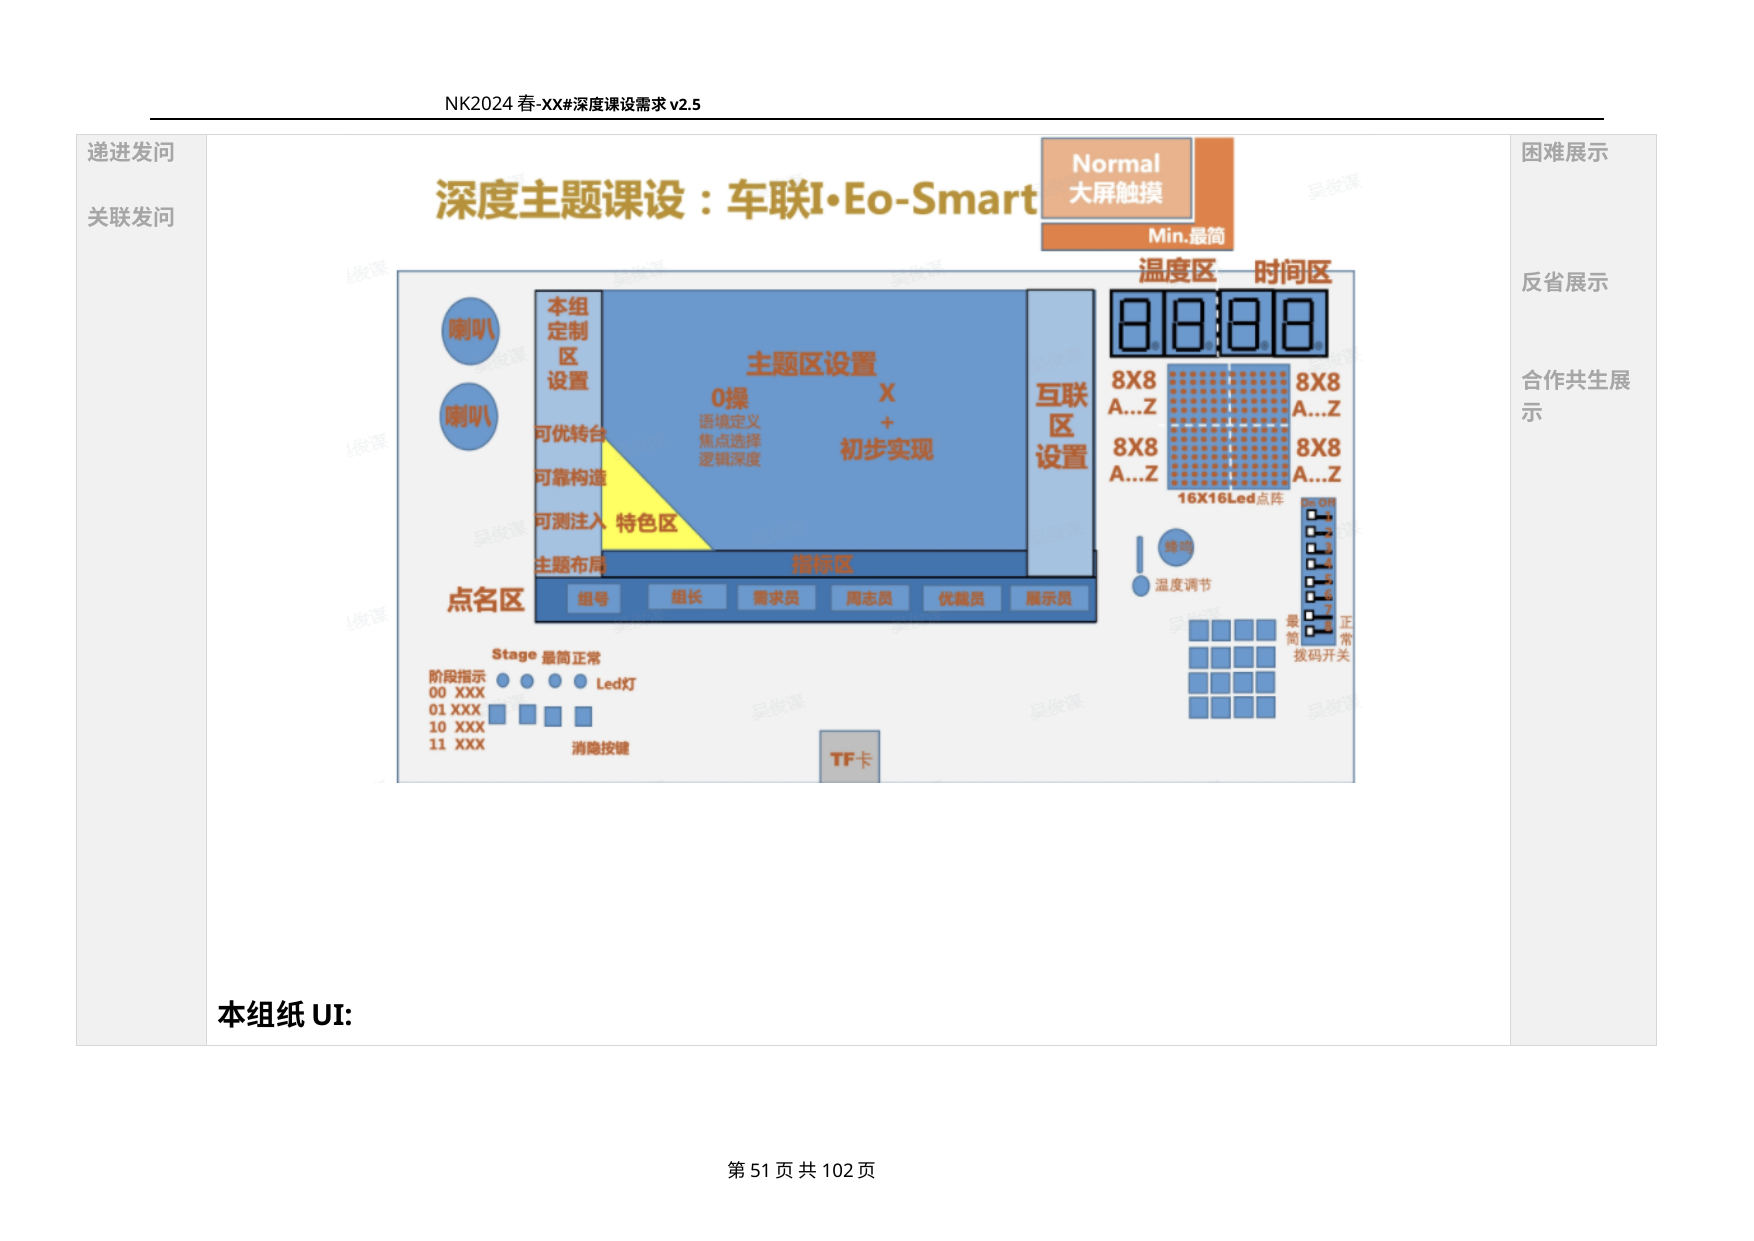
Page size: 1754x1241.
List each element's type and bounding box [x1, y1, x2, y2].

table_cell [207, 135, 1510, 1045]
table_cell [1511, 135, 1656, 1045]
table_cell [77, 135, 206, 1045]
picture [347, 135, 1370, 783]
